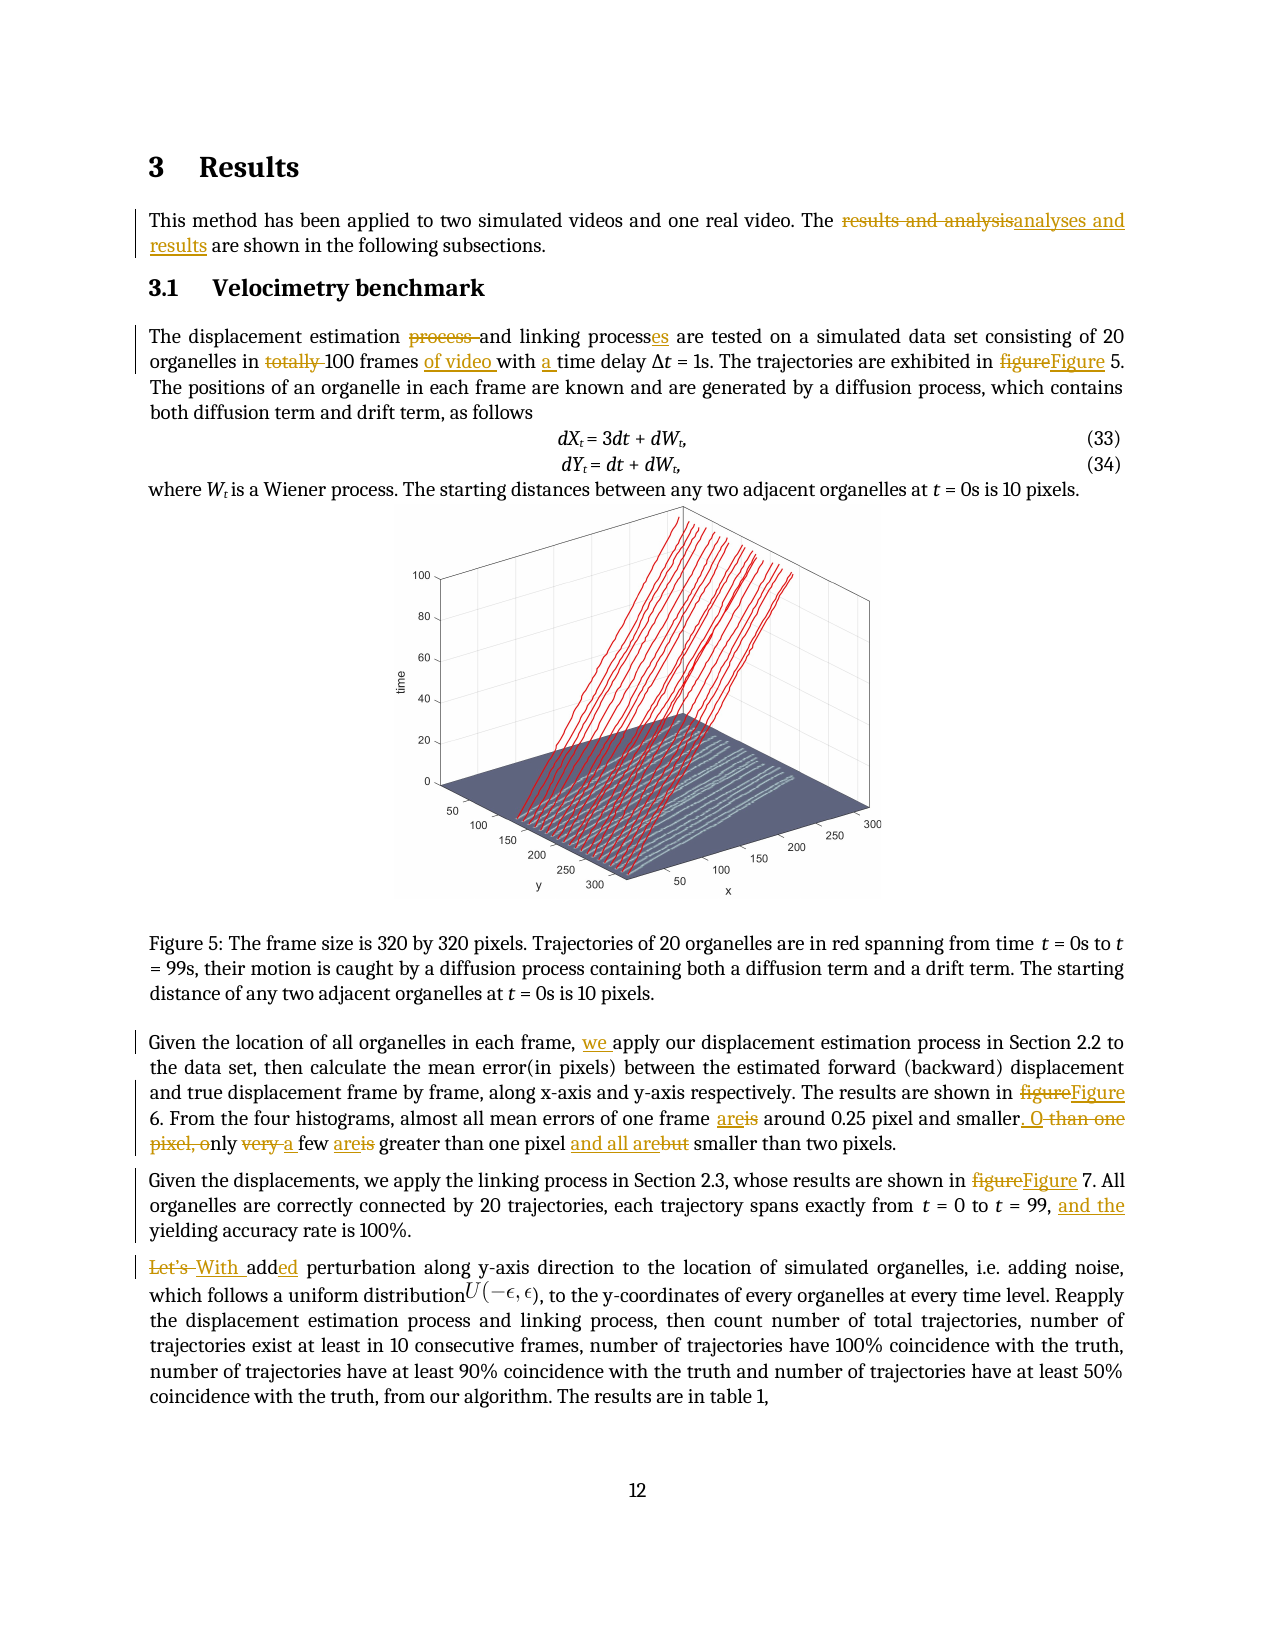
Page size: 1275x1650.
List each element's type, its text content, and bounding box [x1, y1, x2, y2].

table_header (33) [1086, 426, 1125, 452]
text Given the location of all organelles in each frame, apply our displacement estimation process in Section 2.2 to the data set, then calculate the mean error(in pixels) between the estimated forward (backward) displacement and true displacement frame by frame, along x-axis and y-axis respectively. The results are shown in 6. From the four histograms, almost all mean errors of one frame around 0.25 pixel and smallernly few greater than one pixel smaller than two pixels. [148, 1030, 1125, 1156]
text where Wt is a Wiener process. The starting distances between any two adjacent organelles at t = 0s is 10 pixels. [148, 478, 1125, 502]
text The displacement estimation and linking process are tested on a simulated data set consisting of 20 organelles in 100 frames with time delay ∆t = 1s. The trajectories are exhibited in 5. The positions of an organelle in each frame are known and are generated by a diffusion process, which contains both diffusion term and drift term, as follows [148, 325, 1125, 425]
picture [465, 1280, 532, 1303]
table_cell (34) [1086, 452, 1125, 478]
text add perturbation along y-axis direction to the location of simulated organelles, i.e. adding noise, which follows a uniform distribution), to the y-coordinates of every organelles at every time level. Reapply the displacement estimation process and linking process, then count number of total trajectories, number of trajectories exist at least in 10 consecutive frames, number of trajectories have 100% coincidence with the truth, number of trajectories have at least 90% coincidence with the truth and number of trajectories have at least 50% coincidence with the truth, from our algorithm. The results are in table 1, [148, 1255, 1125, 1409]
table_cell dYt = dt + dWt, [557, 452, 1086, 478]
text Given the displacements, we apply the linking process in Section 2.3, whose results are shown in 7. All organelles are correctly connected by 20 trajectories, each trajectory spans exactly from t = 0 to t = 99, yielding accuracy rate is 100%. [148, 1168, 1125, 1243]
table_header dXt = 3dt + dWt, [557, 426, 1086, 452]
subtitle Results [148, 150, 1125, 185]
picture [393, 504, 882, 899]
text This method has been applied to two simulated videos and one real video. The are shown in the following subsections. [148, 209, 1125, 258]
text Figure 5: The frame size is 320 by 320 pixels. Trajectories of 20 organelles are in red spanning from time t = 0s to t = 99s, their motion is caught by a diffusion process containing both a diffusion term and a drift term. The starting distance of any two adjacent organelles at t = 0s is 10 pixels. [148, 931, 1125, 1006]
subtitle Velocimetry benchmark [148, 274, 1125, 302]
